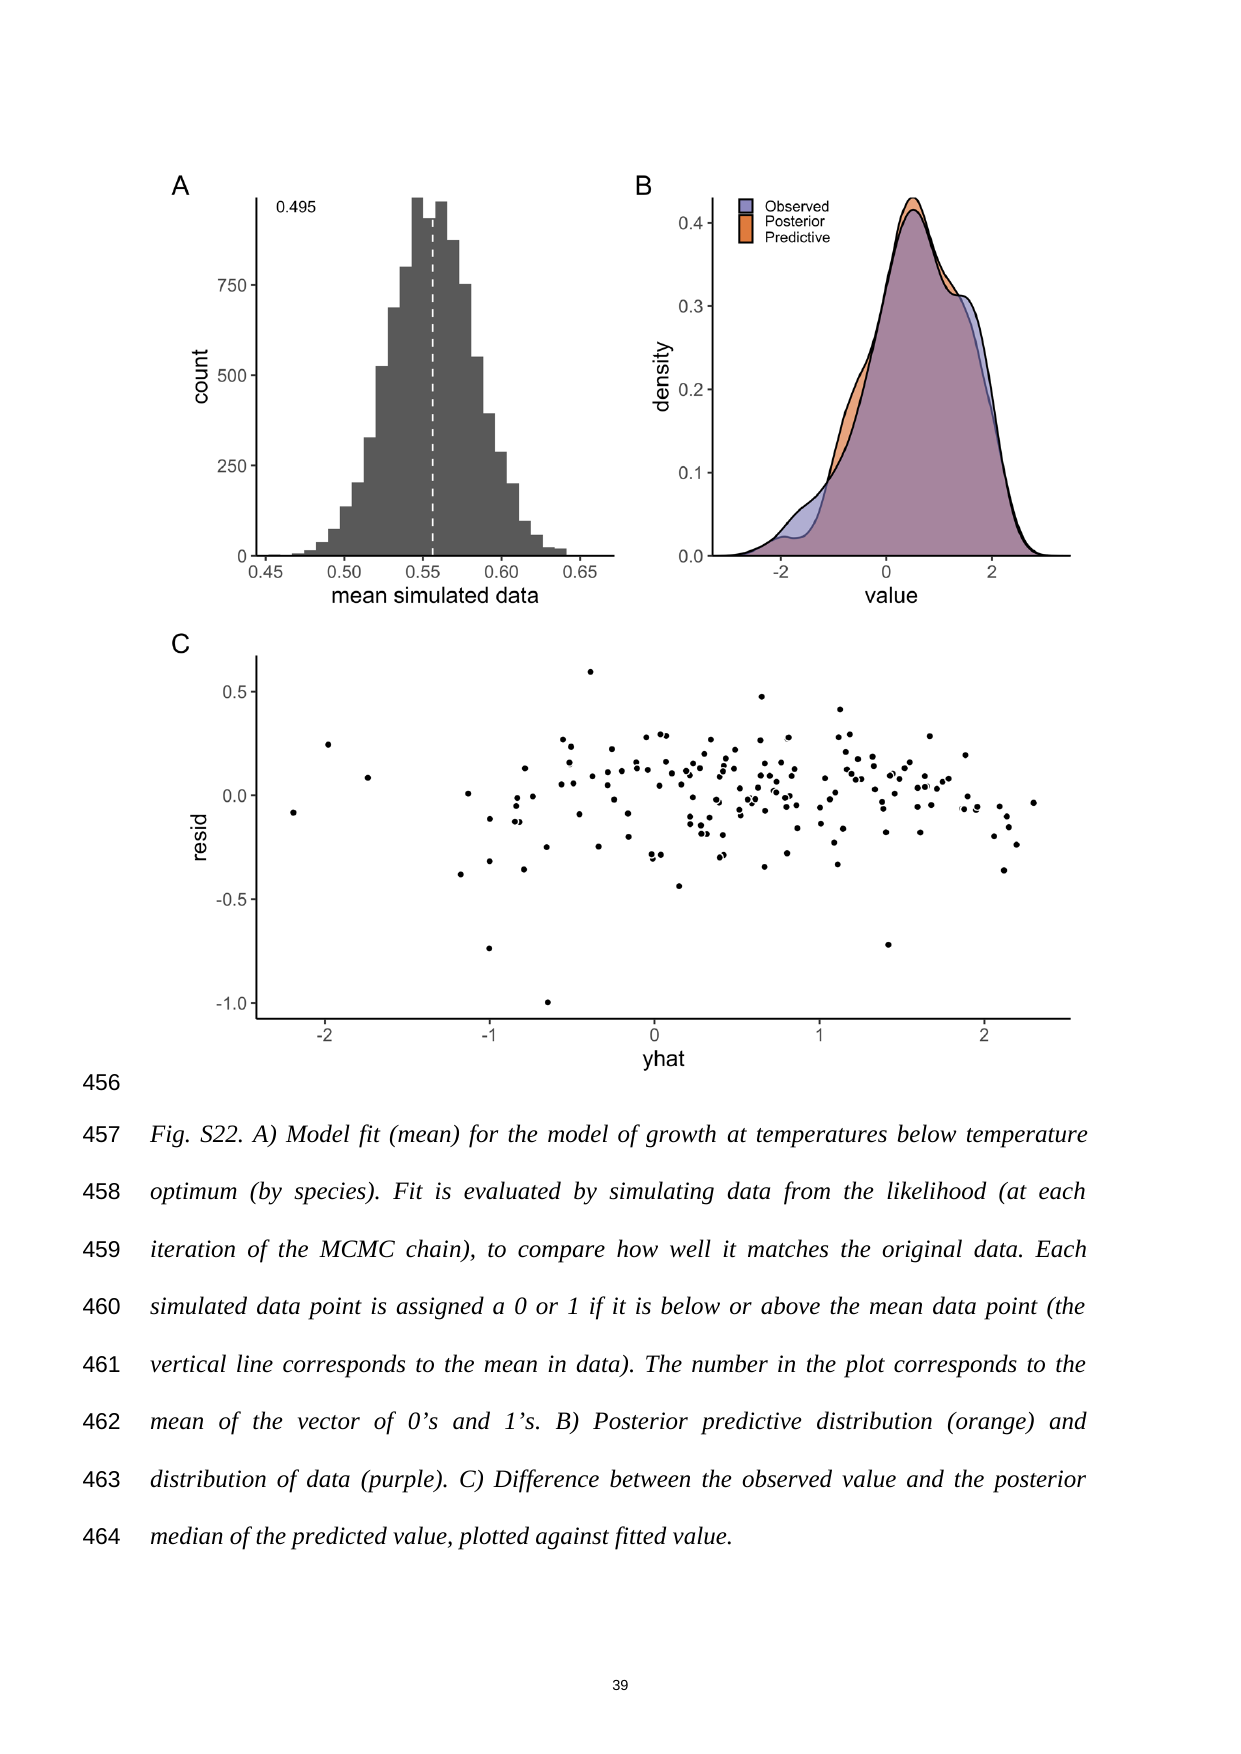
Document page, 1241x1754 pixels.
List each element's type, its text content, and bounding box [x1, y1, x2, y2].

text Fig. S22. A) Model fit (mean) for the model of growth at temperatures below temperature optimum (by species). Fit is evaluated by simulating data from the likelihood (at each iteration of the MCMC chain), to compare how well it matches the original data. Each simulated data point is assigned a 0 or 1 if it is below or above the mean data point (the vertical line corresponds to the mean in data). The number in the plot corresponds to the mean of the vector of 0’s and 1’s. B) Posterior predictive distribution (orange) and distribution of data (purple). C) Difference between the observed value and the posterior median of the predicted value, plotted against fitted value. [150, 1119, 1090, 1550]
picture [150, 150, 1091, 1091]
